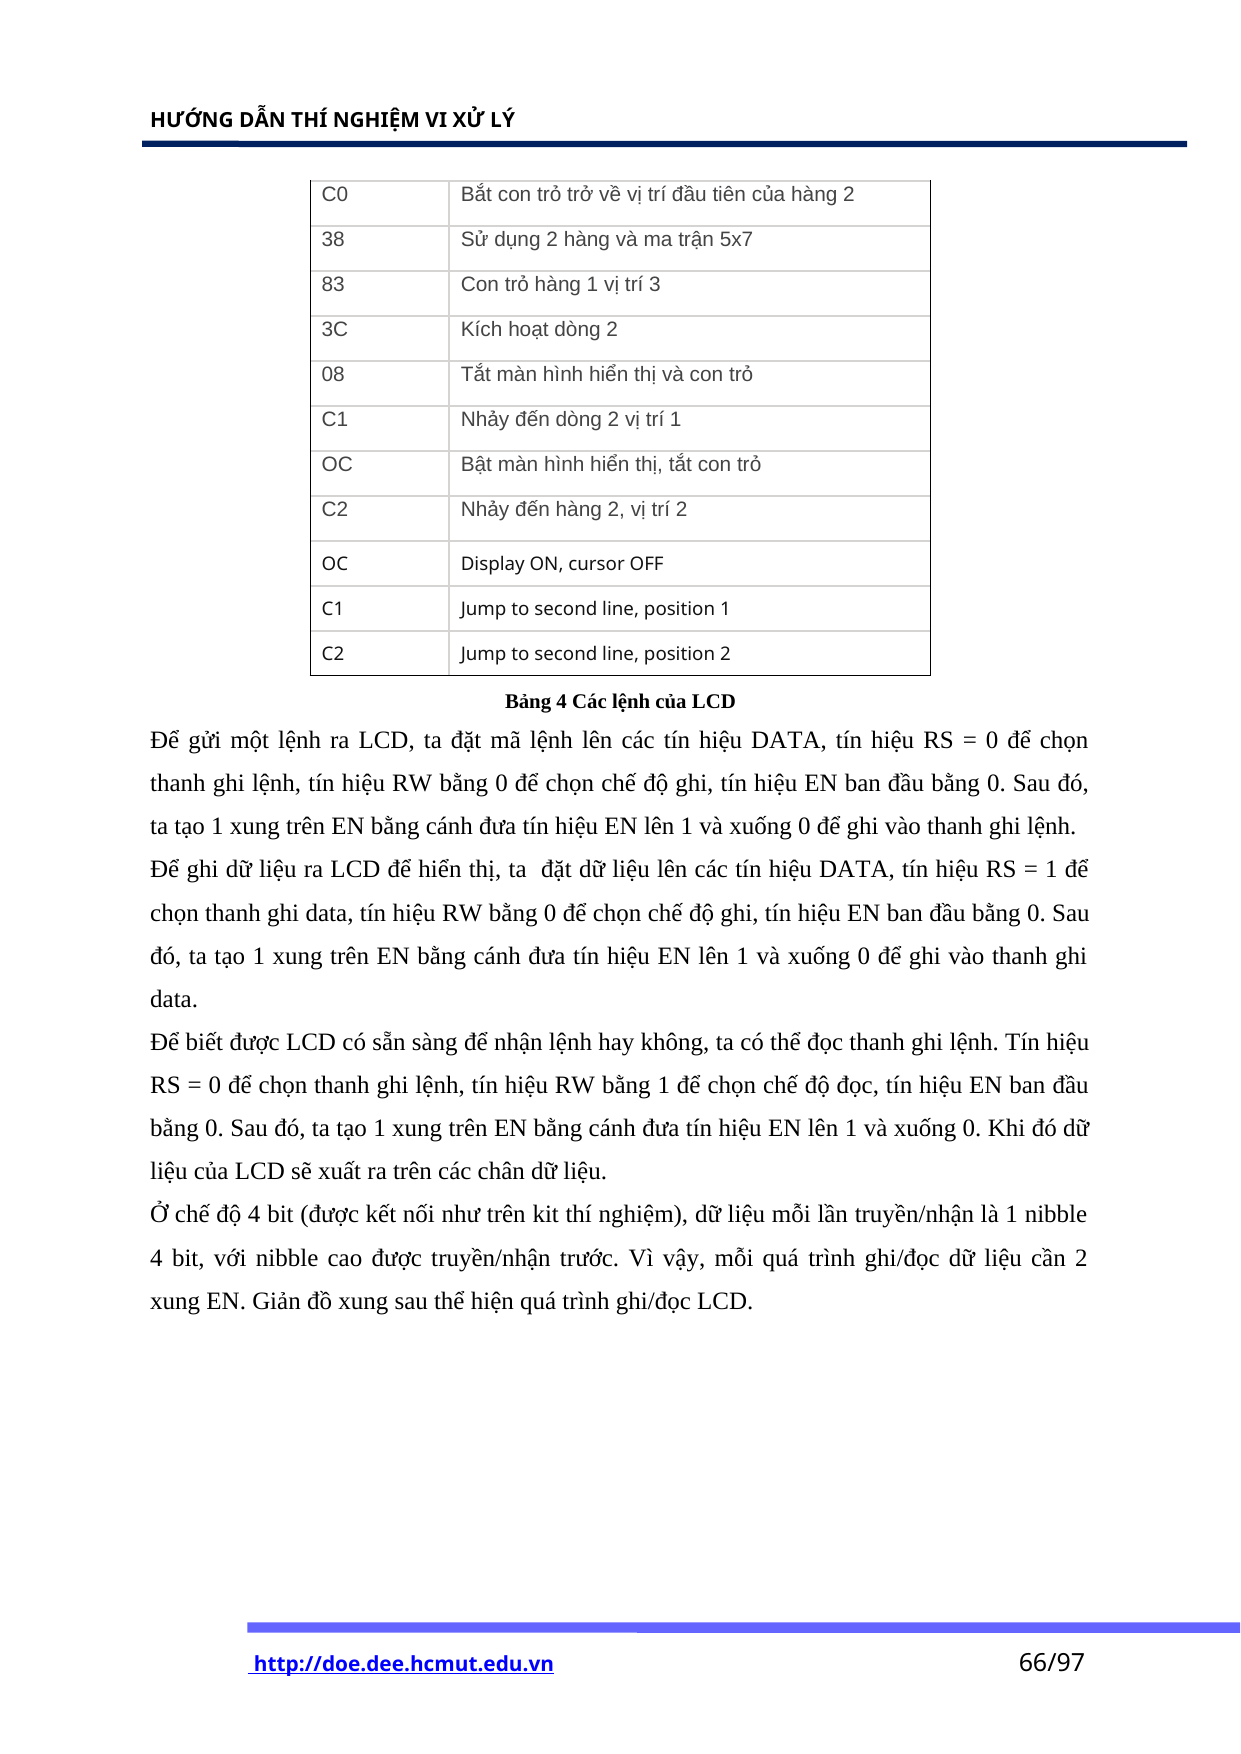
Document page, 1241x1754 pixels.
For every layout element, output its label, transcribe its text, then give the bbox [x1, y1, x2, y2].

table_cell C2 [311, 497, 448, 540]
table_cell 08 [311, 362, 448, 405]
table_cell Bật màn hình hiển thị, tắt con trỏ [450, 452, 930, 495]
table_cell C1 [311, 407, 448, 450]
table_cell Tắt màn hình hiển thị và con trỏ [450, 362, 930, 405]
table_cell Con trỏ hàng 1 vị trí 3 [450, 272, 930, 315]
table_cell Jump to second line, position 1 [450, 587, 930, 630]
table_cell OC [311, 542, 448, 585]
table_cell Kích hoạt dòng 2 [450, 317, 930, 360]
table_cell Jump to second line, position 2 [450, 632, 930, 675]
table_cell 83 [311, 272, 448, 315]
text Để gửi một lệnh ra LCD, ta đặt mã lệnh lên các tín hiệu DATA, tín hiệu RS = 0 để chọn thanh ghi lệnh, tín hiệu RW bằng 0 để chọn chế độ ghi, tín hiệu EN ban đầu bằng 0. Sau đó, ta tạo 1 xung trên EN bằng cánh đưa tín hiệu EN lên 1 và xuống 0 để ghi vào thanh ghi lệnh. [150, 725, 1090, 840]
table_cell C0 [311, 182, 448, 225]
table_cell Nhảy đến dòng 2 vị trí 1 [450, 407, 930, 450]
table_cell Sử dụng 2 hàng và ma trận 5x7 [450, 227, 930, 270]
text Để biết được LCD có sẵn sàng để nhận lệnh hay không, ta có thể đọc thanh ghi lệnh. Tín hiệu RS = 0 để chọn thanh ghi lệnh, tín hiệu RW bằng 1 để chọn chế độ đọc, tín hiệu EN ban đầu bằng 0. Sau đó, ta tạo 1 xung trên EN bằng cánh đưa tín hiệu EN lên 1 và xuống 0. Khi đó dữ liệu của LCD sẽ xuất ra trên các chân dữ liệu. [150, 1027, 1090, 1185]
text Để ghi dữ liệu ra LCD để hiển thị, ta đặt dữ liệu lên các tín hiệu DATA, tín hiệu RS = 1 để chọn thanh ghi data, tín hiệu RW bằng 0 để chọn chế độ ghi, tín hiệu EN ban đầu bằng 0. Sau đó, ta tạo 1 xung trên EN bằng cánh đưa tín hiệu EN lên 1 và xuống 0 để ghi vào thanh ghi data. [150, 854, 1090, 1013]
table_cell OC [311, 452, 448, 495]
table_cell C2 [311, 632, 448, 675]
table_cell Nhảy đến hàng 2, vị trí 2 [450, 497, 930, 540]
table_cell 3C [311, 317, 448, 360]
table_cell C1 [311, 587, 448, 630]
table_cell Bắt con trỏ trở về vị trí đầu tiên của hàng 2 [450, 182, 930, 225]
table_cell 38 [311, 227, 448, 270]
table_cell Display ON, cursor OFF [450, 542, 930, 585]
text Ở chế độ 4 bit (được kết nối như trên kit thí nghiệm), dữ liệu mỗi lần truyền/nhận là 1 nibble 4 bit, với nibble cao được truyền/nhận trước. Vì vậy, mỗi quá trình ghi/đọc dữ liệu cần 2 xung EN. Giản đồ xung sau thể hiện quá trình ghi/đọc LCD. [150, 1199, 1090, 1314]
